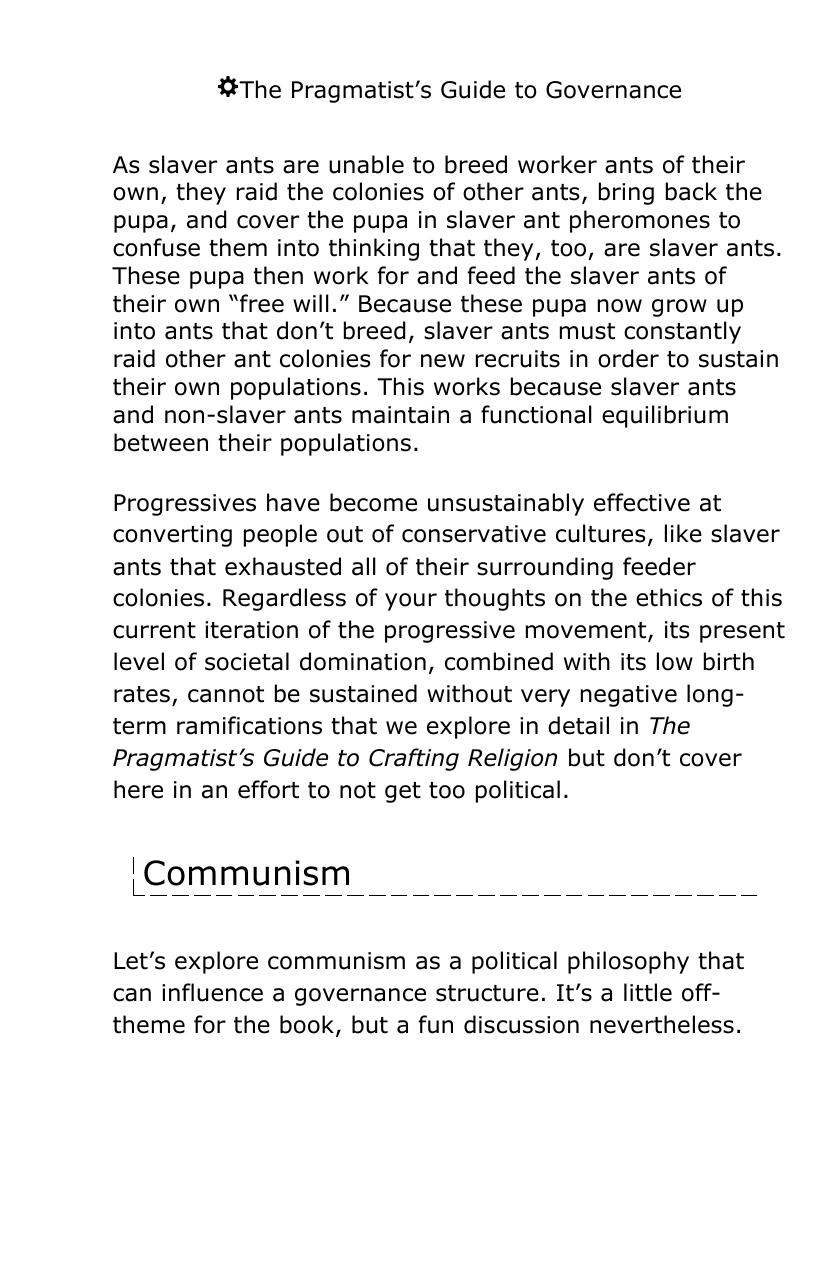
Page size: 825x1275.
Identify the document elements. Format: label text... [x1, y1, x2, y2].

text Progressives have become unsustainably effective at converting people out of conservative cultures, like slaver ants that exhausted all of their surrounding feeder colonies. Regardless of your thoughts on the ethics of this current iteration of the progressive movement, its present level of societal domination, combined with its low birth rates, cannot be sustained without very negative long-term ramifications that we explore in detail in The Pragmatist’s Guide to Crafting Religion but don’t cover here in an effort to not get too political. [112, 456, 787, 803]
text Let’s explore communism as a political philosophy that can influence a governance structure. It’s a little off-theme for the book, but a fun discussion nevertheless. [112, 946, 787, 1038]
picture [217, 75, 239, 98]
subtitle Communism [133, 852, 757, 896]
text As slaver ants are unable to breed worker ants of their own, they raid the colonies of other ants, bring back the pupa, and cover the pupa in slaver ant pheromones to confuse them into thinking that they, too, are slaver ants. These pupa then work for and feed the slaver ants of their own “free will.” Because these pupa now grow up into ants that don’t breed, slaver ants must constantly raid other ant colonies for new recruits in order to sustain their own populations. This works because slaver ants and non-slaver ants maintain a functional equilibrium between their populations. [112, 150, 787, 456]
